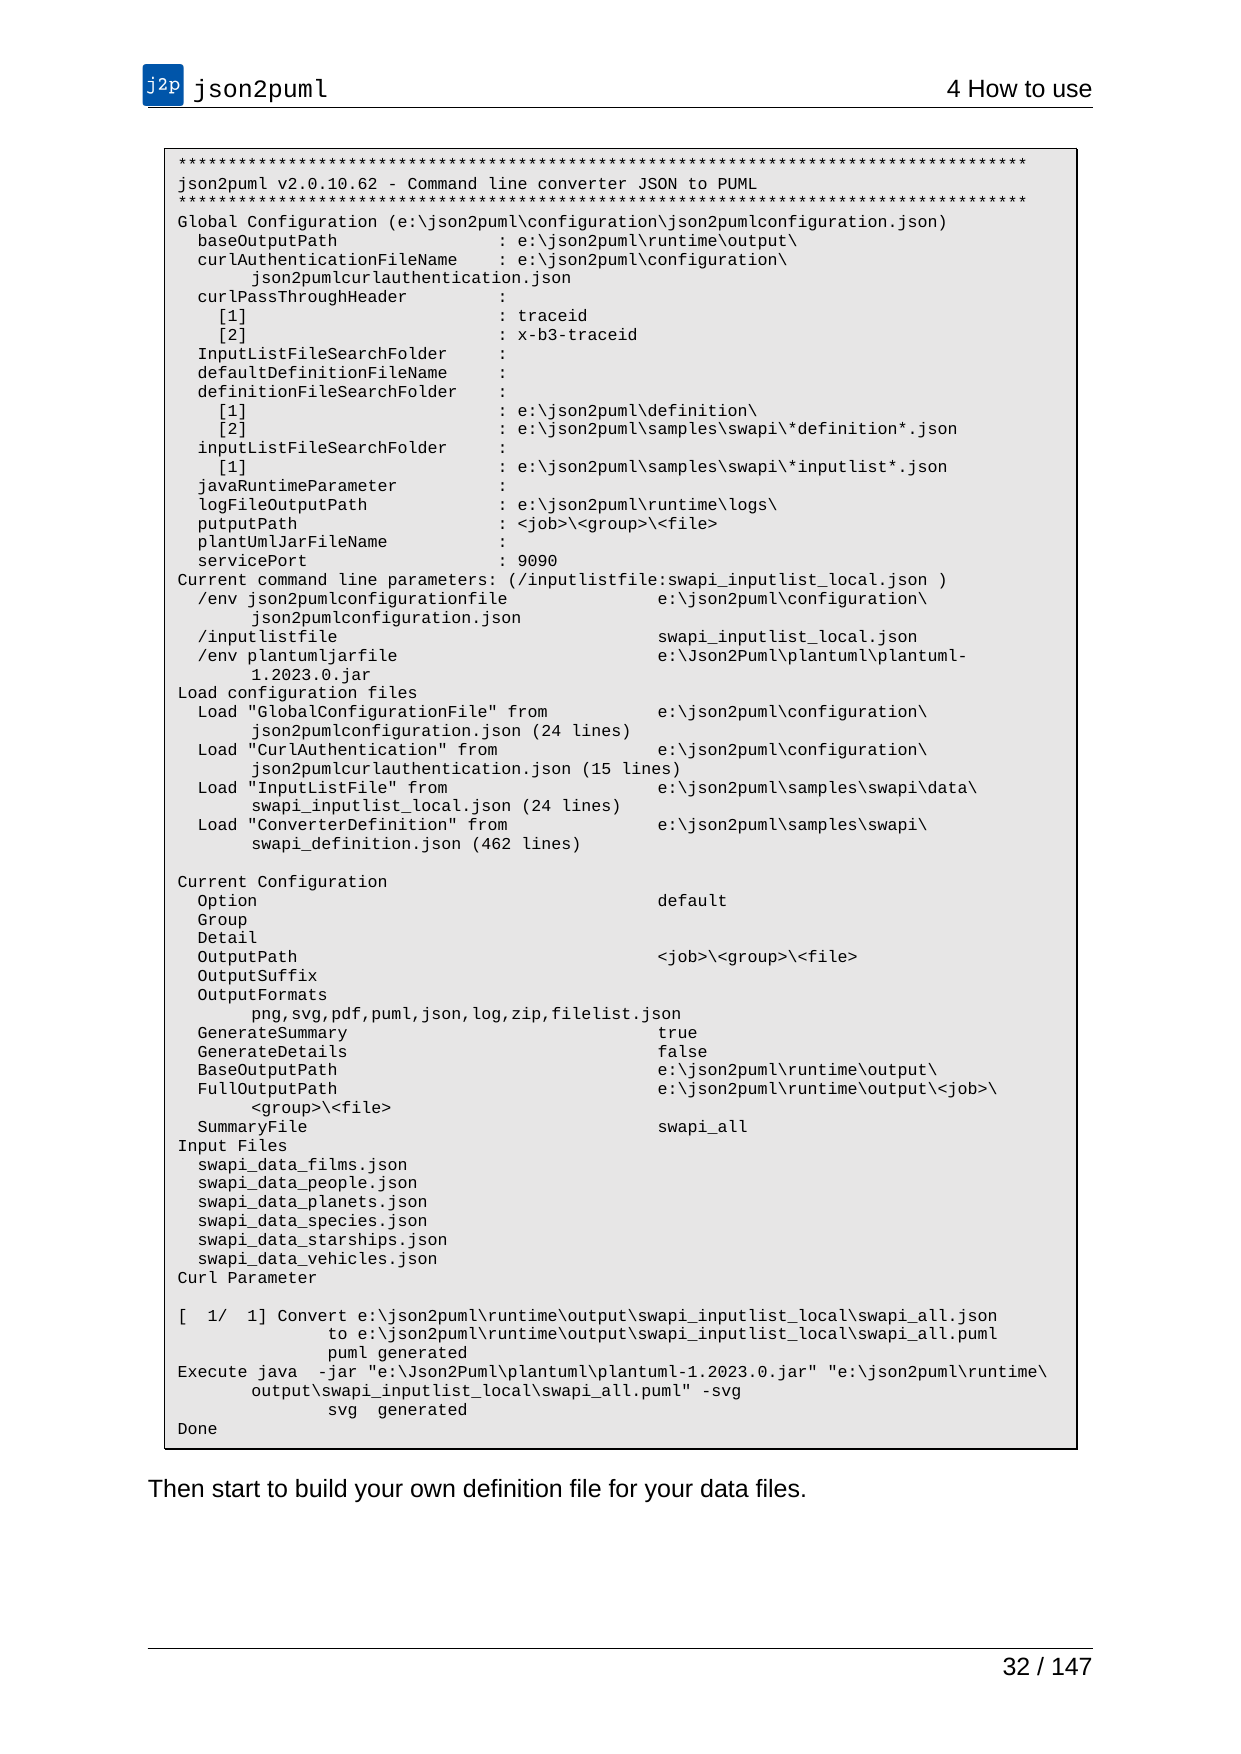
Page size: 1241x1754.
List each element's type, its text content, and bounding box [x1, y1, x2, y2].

text inputListFileSearchFolder : [165, 430, 1076, 449]
text Execute java -jar "e:\Json2Puml\plantuml\plantuml-1.2023.0.jar" "e:\json2puml\runtime\output\swapi_inputlist_local\swapi_all.puml" -svg [165, 1354, 1076, 1392]
picture [142, 64, 184, 106]
text curlAuthenticationFileName : e:\json2puml\configuration\json2pumlcurlauthentication.json [165, 242, 1076, 279]
text Load "InputListFile" from e:\json2puml\samples\swapi\data\swapi_inputlist_local.json (24 lines) [165, 770, 1076, 807]
text [1] : e:\json2puml\definition\ [165, 393, 1076, 412]
text swapi_data_people.json [165, 1166, 1076, 1184]
text ************************************************************************************* [165, 149, 1076, 166]
text to e:\json2puml\runtime\output\swapi_inputlist_local\swapi_all.puml [165, 1317, 1076, 1335]
text [ 1/ 1] Convert e:\json2puml\runtime\output\swapi_inputlist_local\swapi_all.json [165, 1298, 1076, 1317]
text Load "CurlAuthentication" from e:\json2puml\configuration\json2pumlcurlauthentication.json (15 lines) [165, 732, 1076, 770]
text [1] : traceid [165, 298, 1076, 317]
text SummaryFile swapi_all [165, 1109, 1076, 1128]
text putputPath : <job>\<group>\<file> [165, 506, 1076, 525]
text Input Files [165, 1128, 1076, 1147]
text Load "ConverterDefinition" from e:\json2puml\samples\swapi\swapi_definition.json (462 lines) [165, 807, 1076, 845]
text [2] : e:\json2puml\samples\swapi\*definition*.json [165, 412, 1076, 430]
text puml generated [165, 1335, 1076, 1354]
text Global Configuration (e:\json2puml\configuration\json2pumlconfiguration.json) [165, 204, 1076, 223]
text Group [165, 902, 1076, 921]
text /env json2pumlconfigurationfile e:\json2puml\configuration\json2pumlconfiguration.json [165, 581, 1076, 619]
text GenerateSummary true [165, 1015, 1076, 1034]
text GenerateDetails false [165, 1034, 1076, 1053]
text ************************************************************************************* [165, 185, 1076, 204]
text OutputPath <job>\<group>\<file> [165, 939, 1076, 958]
text logFileOutputPath : e:\json2puml\runtime\logs\ [165, 487, 1076, 506]
text swapi_data_planets.json [165, 1184, 1076, 1203]
text Curl Parameter [165, 1260, 1076, 1279]
text Load configuration files [165, 676, 1076, 694]
text Option default [165, 883, 1076, 902]
text Load "GlobalConfigurationFile" from e:\json2puml\configuration\json2pumlconfiguration.json (24 lines) [165, 694, 1076, 732]
text /inputlistfile swapi_inputlist_local.json [165, 619, 1076, 638]
text svg generated [165, 1392, 1076, 1411]
text [2] : x-b3-traceid [165, 317, 1076, 336]
text OutputSuffix [165, 958, 1076, 977]
text swapi_data_starships.json [165, 1222, 1076, 1241]
text swapi_data_films.json [165, 1147, 1076, 1166]
text /env plantumljarfile e:\Json2Puml\plantuml\plantuml-1.2023.0.jar [165, 638, 1076, 676]
text OutputFormats png,svg,pdf,puml,json,log,zip,filelist.json [165, 977, 1076, 1015]
text Current command line parameters: (/inputlistfile:swapi_inputlist_local.json ) [165, 562, 1076, 581]
text baseOutputPath : e:\json2puml\runtime\output\ [165, 223, 1076, 242]
text FullOutputPath e:\json2puml\runtime\output\<job>\<group>\<file> [165, 1071, 1076, 1109]
text curlPassThroughHeader : [165, 279, 1076, 298]
text [1] : e:\json2puml\samples\swapi\*inputlist*.json [165, 449, 1076, 468]
text Done [165, 1411, 1076, 1448]
text InputListFileSearchFolder : [165, 336, 1076, 355]
text json2puml v2.0.10.62 - Command line converter JSON to PUML [165, 166, 1076, 185]
text Then start to build your own definition file for your data files. [148, 1474, 1093, 1503]
text plantUmlJarFileName : [165, 525, 1076, 543]
text BaseOutputPath e:\json2puml\runtime\output\ [165, 1053, 1076, 1071]
text swapi_data_vehicles.json [165, 1241, 1076, 1260]
text javaRuntimeParameter : [165, 468, 1076, 487]
text Current Configuration [165, 864, 1076, 883]
text defaultDefinitionFileName : [165, 355, 1076, 374]
text swapi_data_species.json [165, 1203, 1076, 1222]
text servicePort : 9090 [165, 543, 1076, 562]
text definitionFileSearchFolder : [165, 374, 1076, 393]
text Detail [165, 921, 1076, 939]
